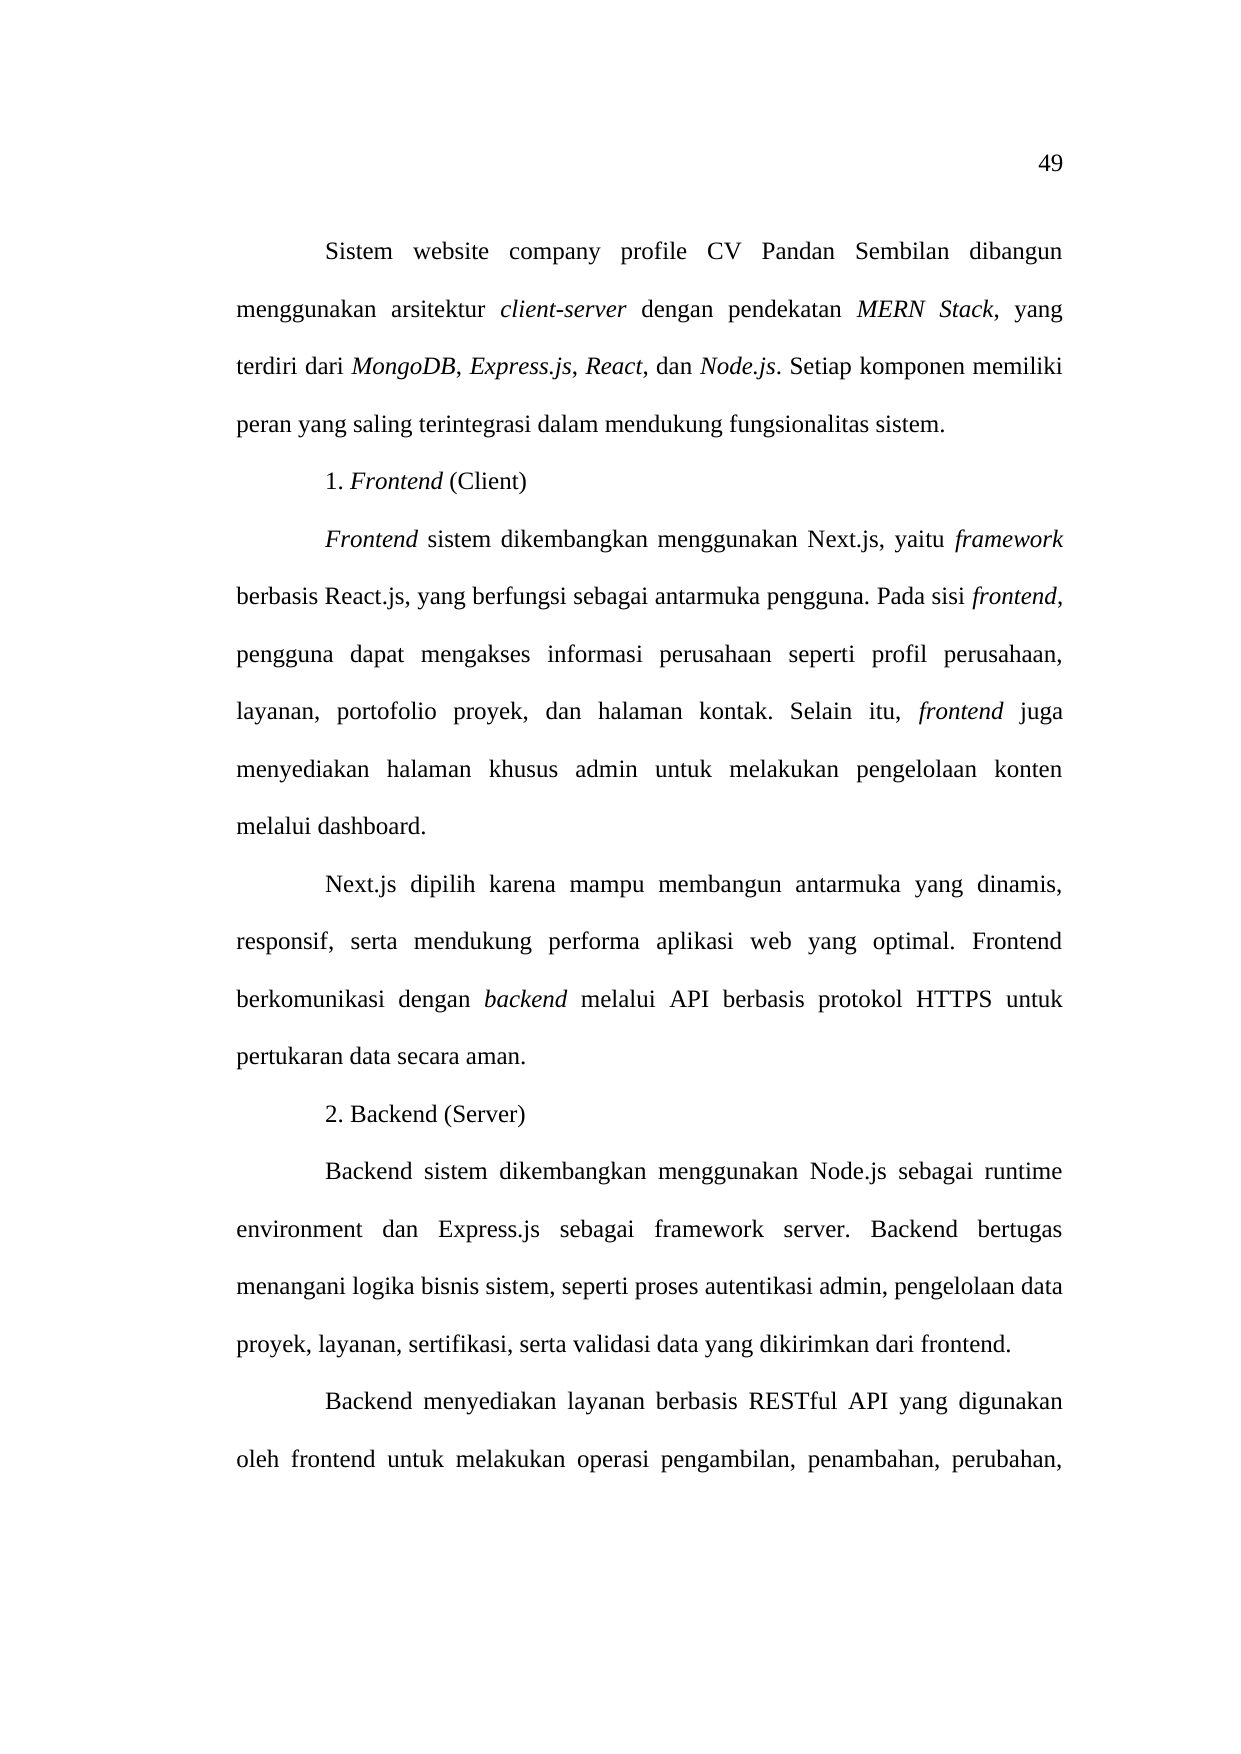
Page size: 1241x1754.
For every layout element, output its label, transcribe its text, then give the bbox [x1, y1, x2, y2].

text Backend sistem dikembangkan menggunakan Node.js sebagai runtime environment dan Express.js sebagai framework server. Backend bertugas menangani logika bisnis sistem, seperti proses autentikasi admin, pengelolaan data proyek, layanan, sertifikasi, serta validasi data yang dikirimkan dari frontend. [236, 1156, 1063, 1357]
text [236, 1386, 1063, 1472]
text 2. Backend (Server) [236, 1099, 1063, 1127]
text Frontend sistem dikembangkan menggunakan Next.js, yaitu framework berbasis React.js, yang berfungsi sebagai antarmuka pengguna. Pada sisi frontend, pengguna dapat mengakses informasi perusahaan seperti profil perusahaan, layanan, portofolio proyek, dan halaman kontak. Selain itu, frontend juga menyediakan halaman khusus admin untuk melakukan pengelolaan konten melalui dashboard. [236, 524, 1063, 840]
text 1. Frontend (Client) [236, 466, 1063, 495]
text Next.js dipilih karena mampu membangun antarmuka yang dinamis, responsif, serta mendukung performa aplikasi web yang optimal. Frontend berkomunikasi dengan backend melalui API berbasis protokol HTTPS untuk pertukaran data secara aman. [236, 869, 1063, 1070]
text Sistem website company profile CV Pandan Sembilan dibangun menggunakan arsitektur client-server dengan pendekatan MERN Stack, yang terdiri dari MongoDB, Express.js, React, dan Node.js. Setiap komponen memiliki peran yang saling terintegrasi dalam mendukung fungsionalitas sistem. [236, 236, 1063, 437]
